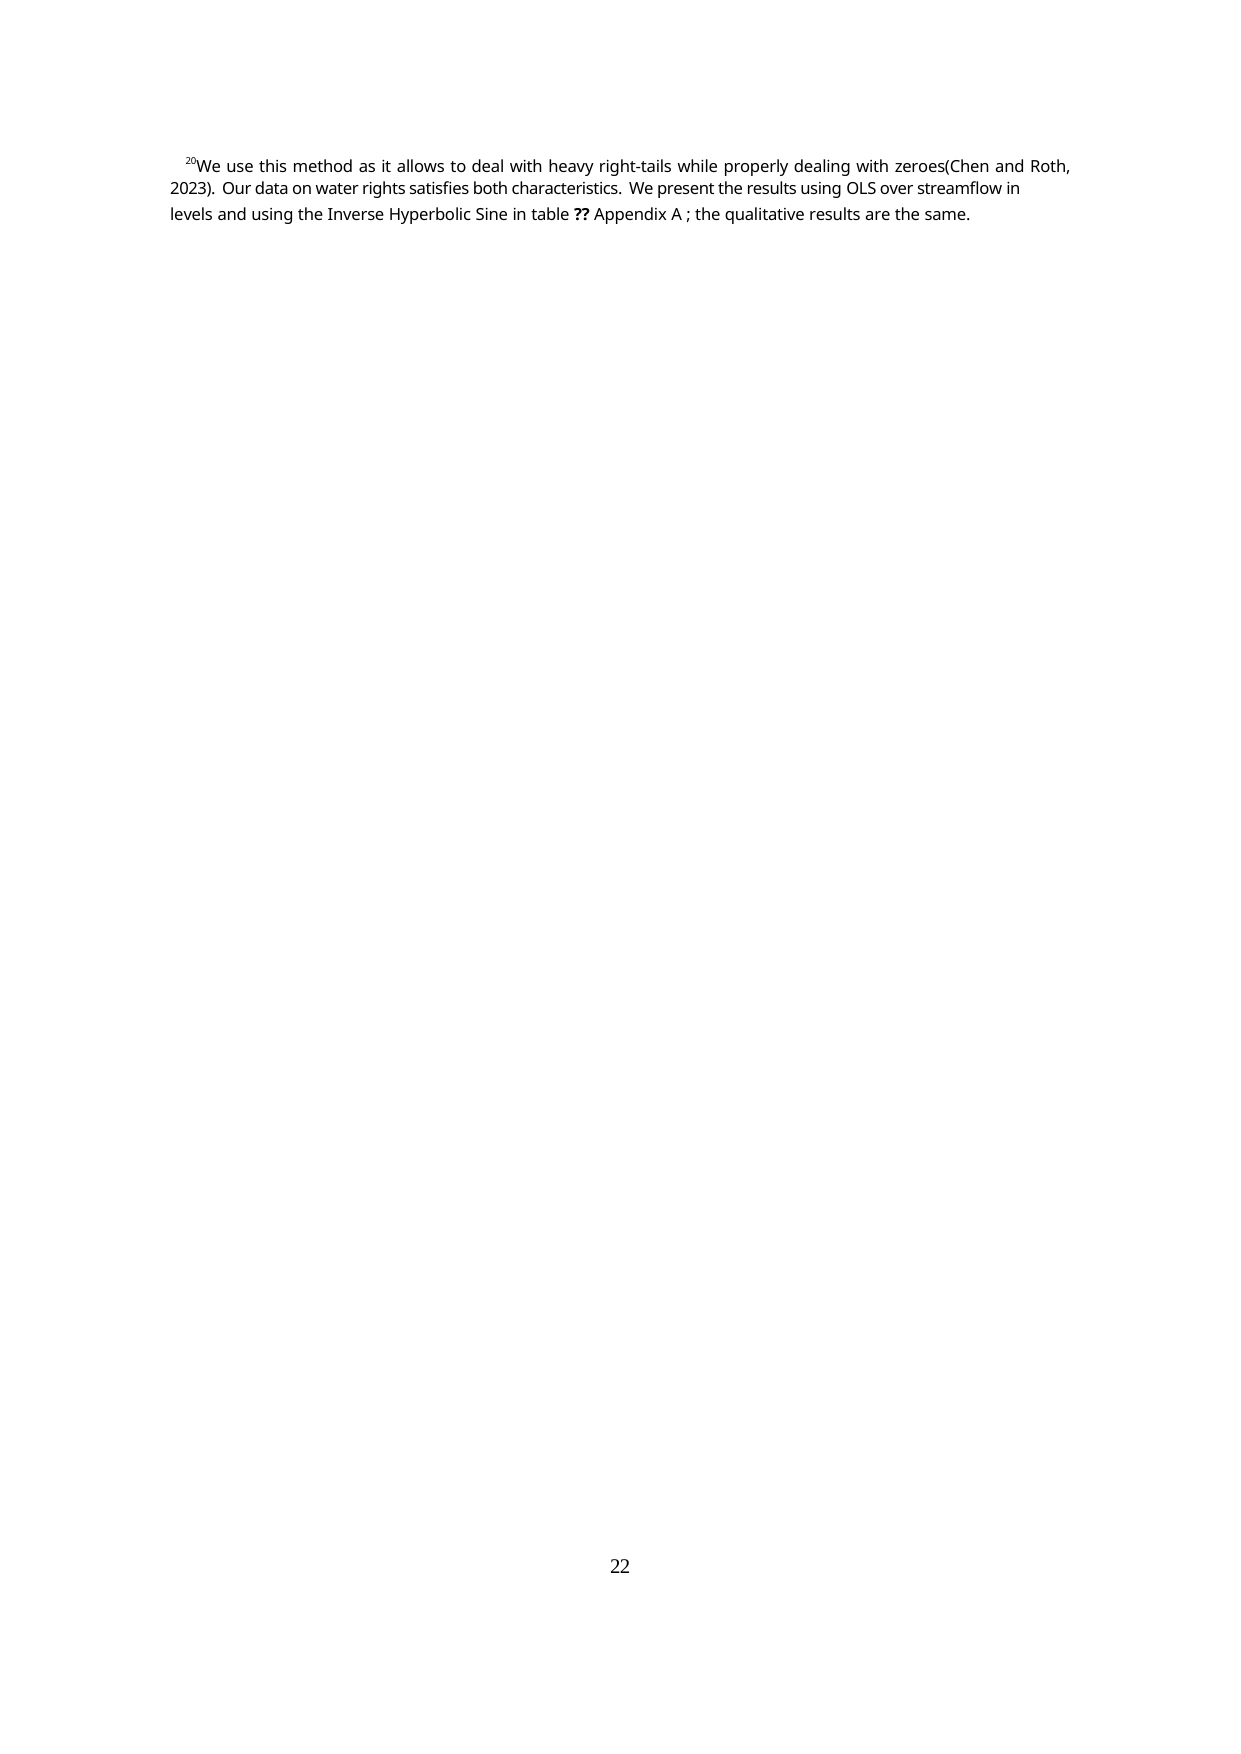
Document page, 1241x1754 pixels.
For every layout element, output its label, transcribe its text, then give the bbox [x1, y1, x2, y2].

text 20We use this method as it allows to deal with heavy right-tails while properly dealing with zeroes(Chen and Roth, 2023). Our data on water rights satisfies both characteristics. We present the results using OLS over streamflow in [170, 154, 1070, 199]
text levels and using the Inverse Hyperbolic Sine in table ?? Appendix A ; the qualitative results are the same. [170, 199, 1123, 226]
